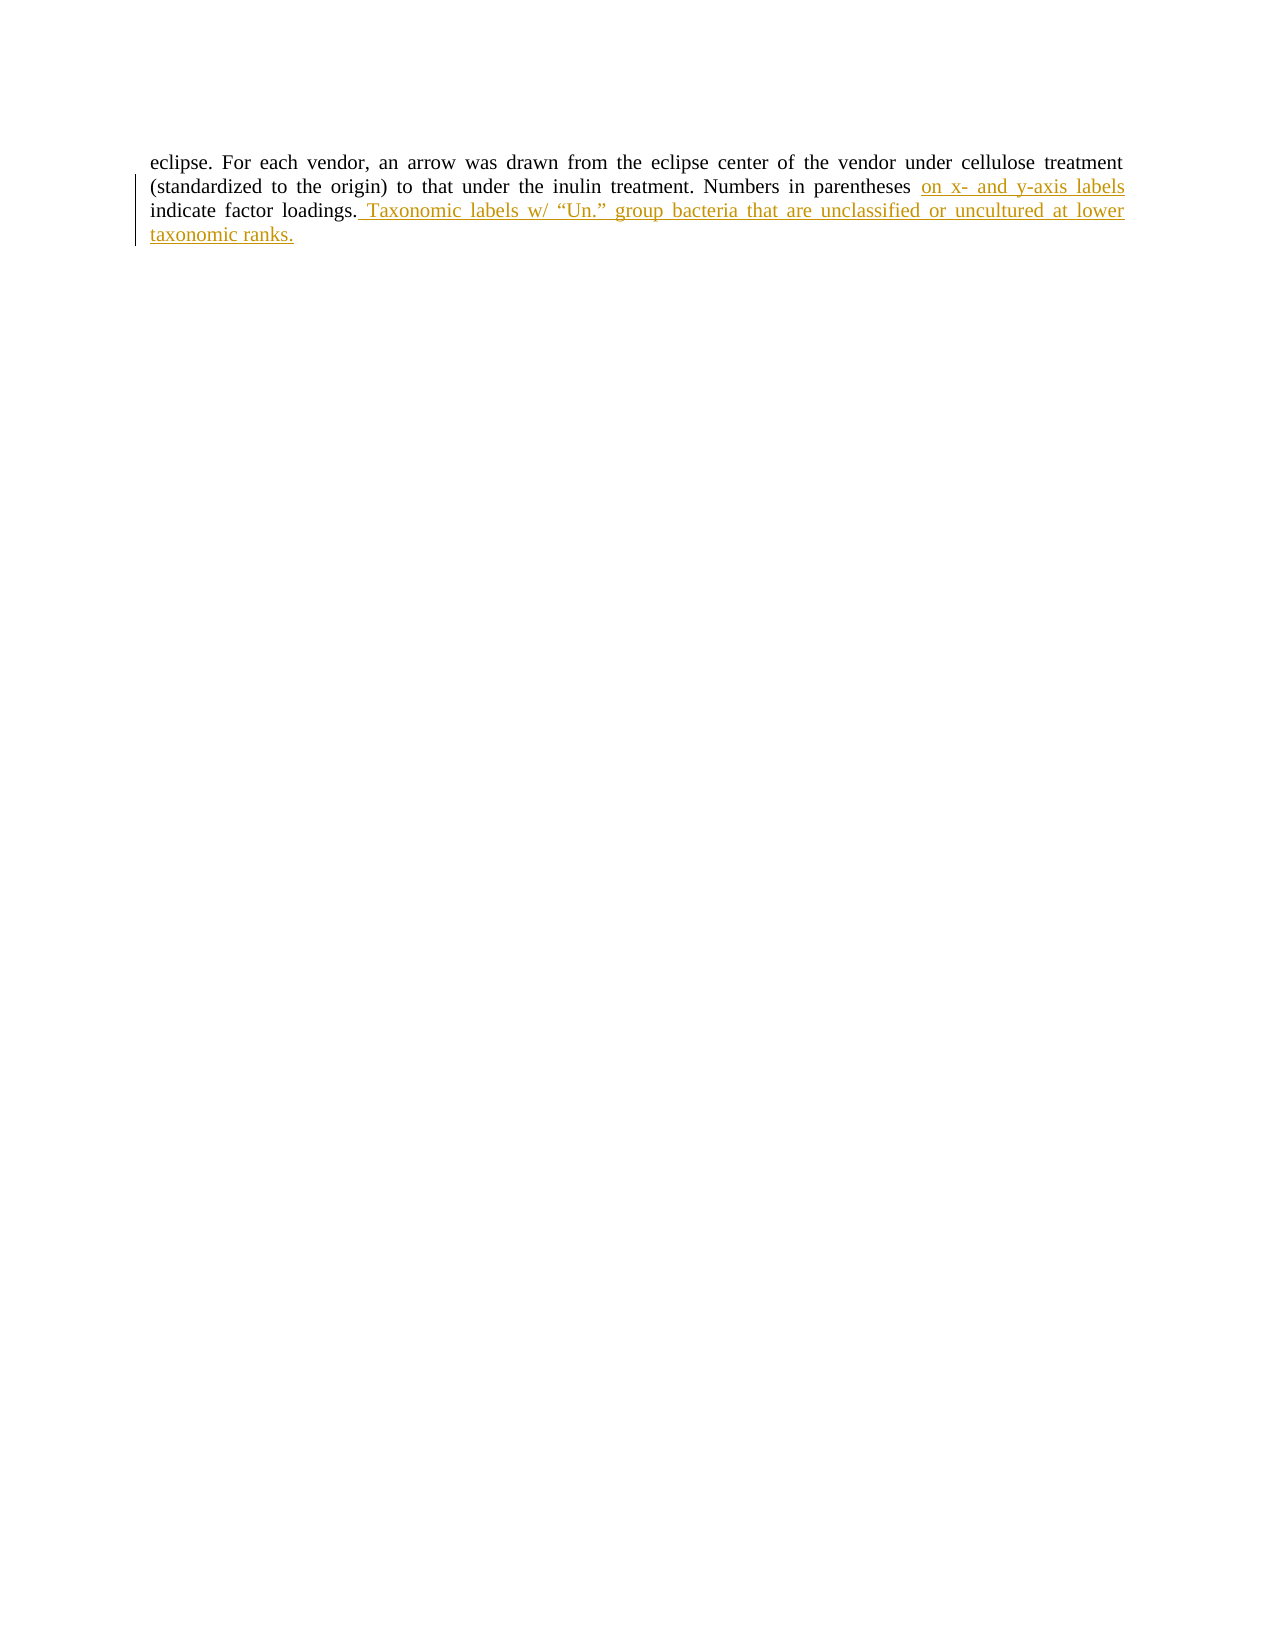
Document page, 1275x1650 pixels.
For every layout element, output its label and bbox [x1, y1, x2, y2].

text [150, 150, 1125, 246]
